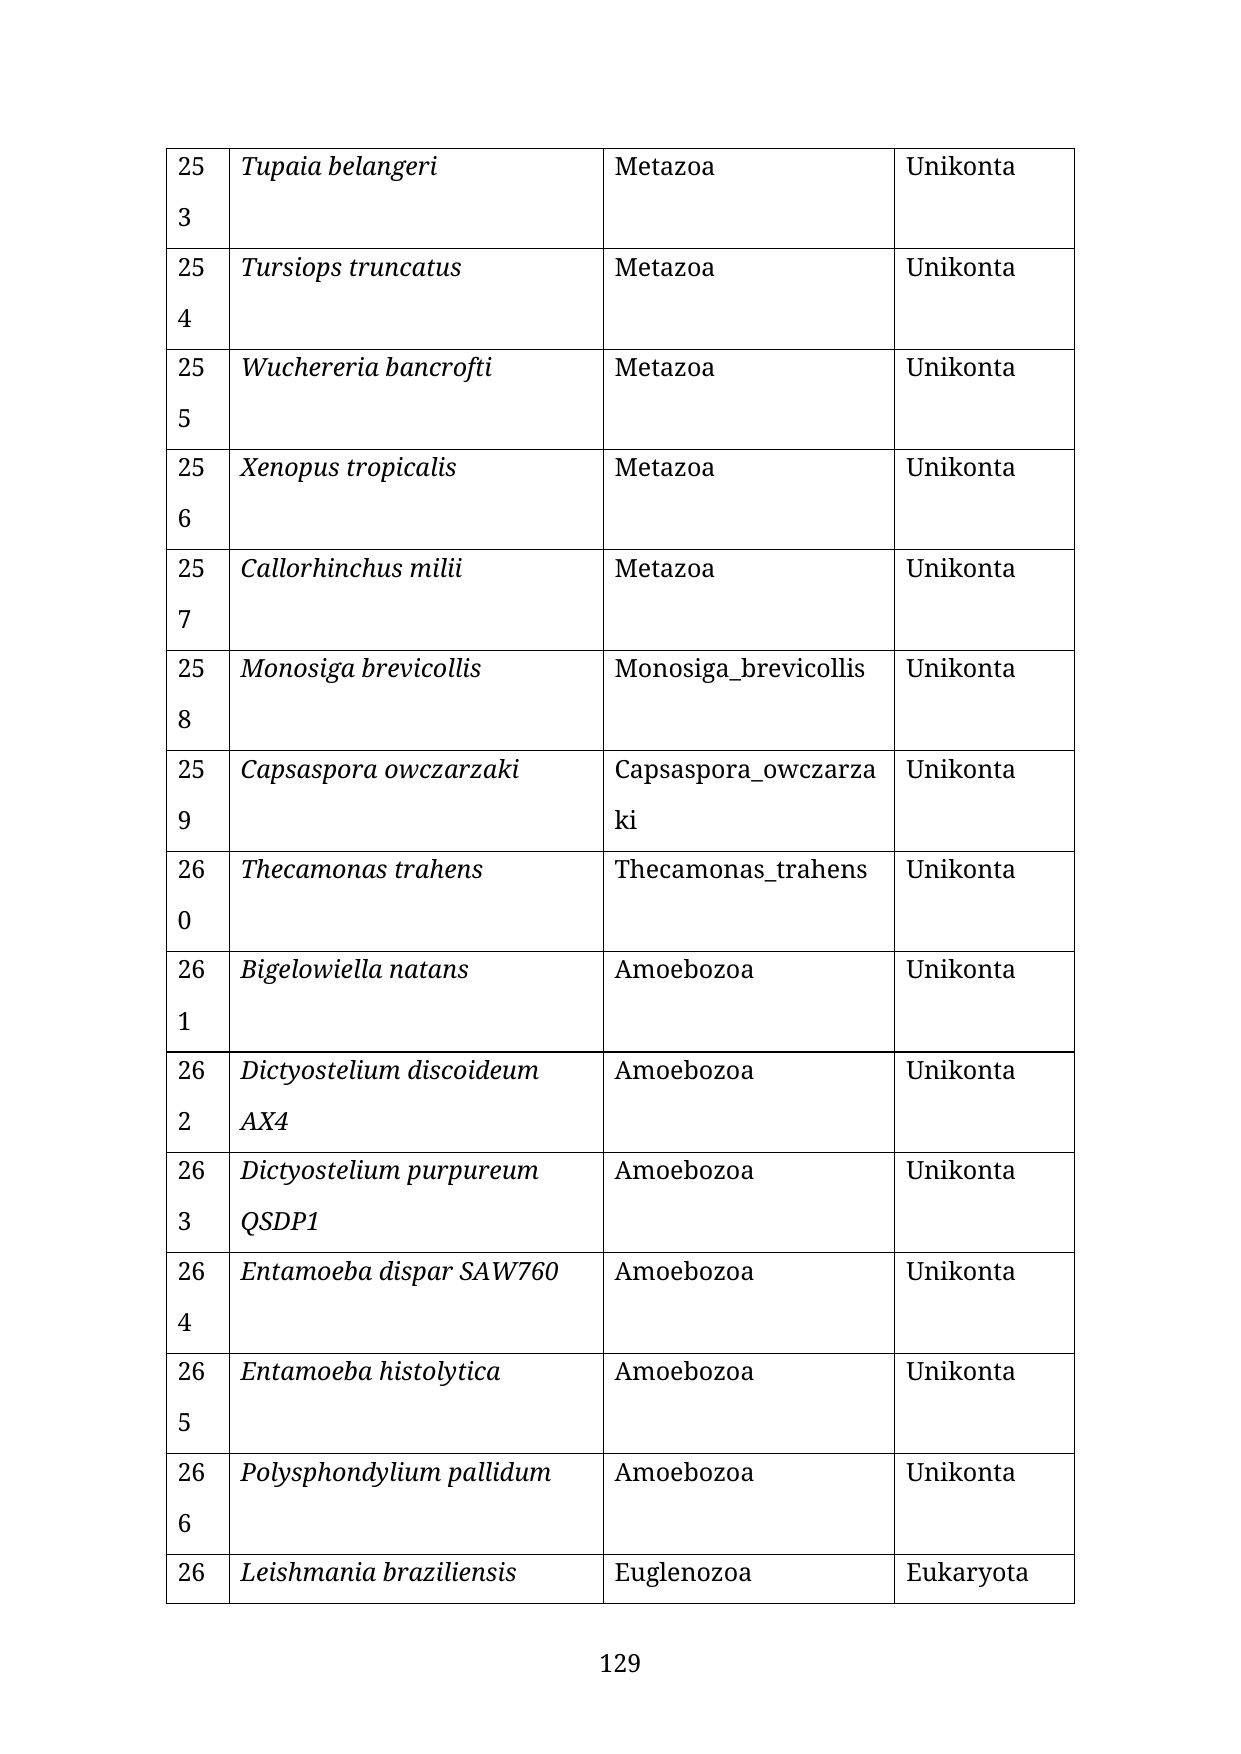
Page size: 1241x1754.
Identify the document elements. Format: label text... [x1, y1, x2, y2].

table_cell 264 [167, 1253, 229, 1353]
table_cell Unikonta [895, 651, 1074, 750]
table_cell Dictyostelium purpureum QSDP1 [230, 1153, 603, 1252]
table_cell 253 [167, 149, 229, 248]
table_cell Metazoa [604, 450, 894, 549]
table_cell 259 [167, 751, 229, 851]
table_cell 258 [167, 651, 229, 750]
table_cell Unikonta [895, 1354, 1074, 1453]
table_cell Tursiops truncatus [230, 249, 603, 348]
table_cell Thecamonas trahens [230, 852, 603, 951]
table_cell Monosiga_brevicollis [604, 651, 894, 750]
table_cell Unikonta [895, 1454, 1074, 1553]
table_cell Callorhinchus milii [230, 550, 603, 650]
table_cell Unikonta [895, 952, 1074, 1051]
table_cell Tupaia belangeri [230, 149, 603, 248]
table_cell Unikonta [895, 751, 1074, 851]
table_cell Amoebozoa [604, 1354, 894, 1453]
table_cell Amoebozoa [604, 952, 894, 1051]
table_cell Metazoa [604, 550, 894, 650]
table_cell Capsaspora owczarzaki [230, 751, 603, 851]
table_cell Bigelowiella natans [230, 952, 603, 1051]
table_cell Amoebozoa [604, 1454, 894, 1553]
table_cell 254 [167, 249, 229, 348]
table_cell 256 [167, 450, 229, 549]
table_cell Unikonta [895, 350, 1074, 449]
table_cell Xenopus tropicalis [230, 450, 603, 549]
table_cell Unikonta [895, 1153, 1074, 1252]
table_cell 266 [167, 1454, 229, 1553]
table_cell Polysphondylium pallidum [230, 1454, 603, 1553]
table_cell Amoebozoa [604, 1053, 894, 1152]
table_cell Metazoa [604, 350, 894, 449]
table_cell 262 [167, 1053, 229, 1152]
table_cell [230, 1555, 603, 1603]
table_cell Unikonta [895, 149, 1074, 248]
table_cell Euglenozoa [604, 1555, 894, 1603]
table_cell 267 [167, 1555, 229, 1603]
table_cell Monosiga brevicollis [230, 651, 603, 750]
table_cell 261 [167, 952, 229, 1051]
table_cell Wuchereria bancrofti [230, 350, 603, 449]
table_cell Unikonta [895, 450, 1074, 549]
table_cell Unikonta [895, 1253, 1074, 1353]
table_cell 255 [167, 350, 229, 449]
table_cell Eukaryota [895, 1555, 1074, 1603]
table_cell Amoebozoa [604, 1153, 894, 1252]
table_cell Metazoa [604, 249, 894, 348]
table_cell Dictyostelium discoideum AX4 [230, 1053, 603, 1152]
table_cell Metazoa [604, 149, 894, 248]
table_cell Amoebozoa [604, 1253, 894, 1353]
table_cell Unikonta [895, 852, 1074, 951]
table_cell 260 [167, 852, 229, 951]
table_cell 257 [167, 550, 229, 650]
table_cell Unikonta [895, 249, 1074, 348]
table_cell Entamoeba dispar SAW760 [230, 1253, 603, 1353]
table_cell 263 [167, 1153, 229, 1252]
table_cell Capsaspora_owczarzaki [604, 751, 894, 851]
table_cell Entamoeba histolytica [230, 1354, 603, 1453]
table_cell Thecamonas_trahens [604, 852, 894, 951]
table_cell Unikonta [895, 1053, 1074, 1152]
table_cell 265 [167, 1354, 229, 1453]
table_cell Unikonta [895, 550, 1074, 650]
